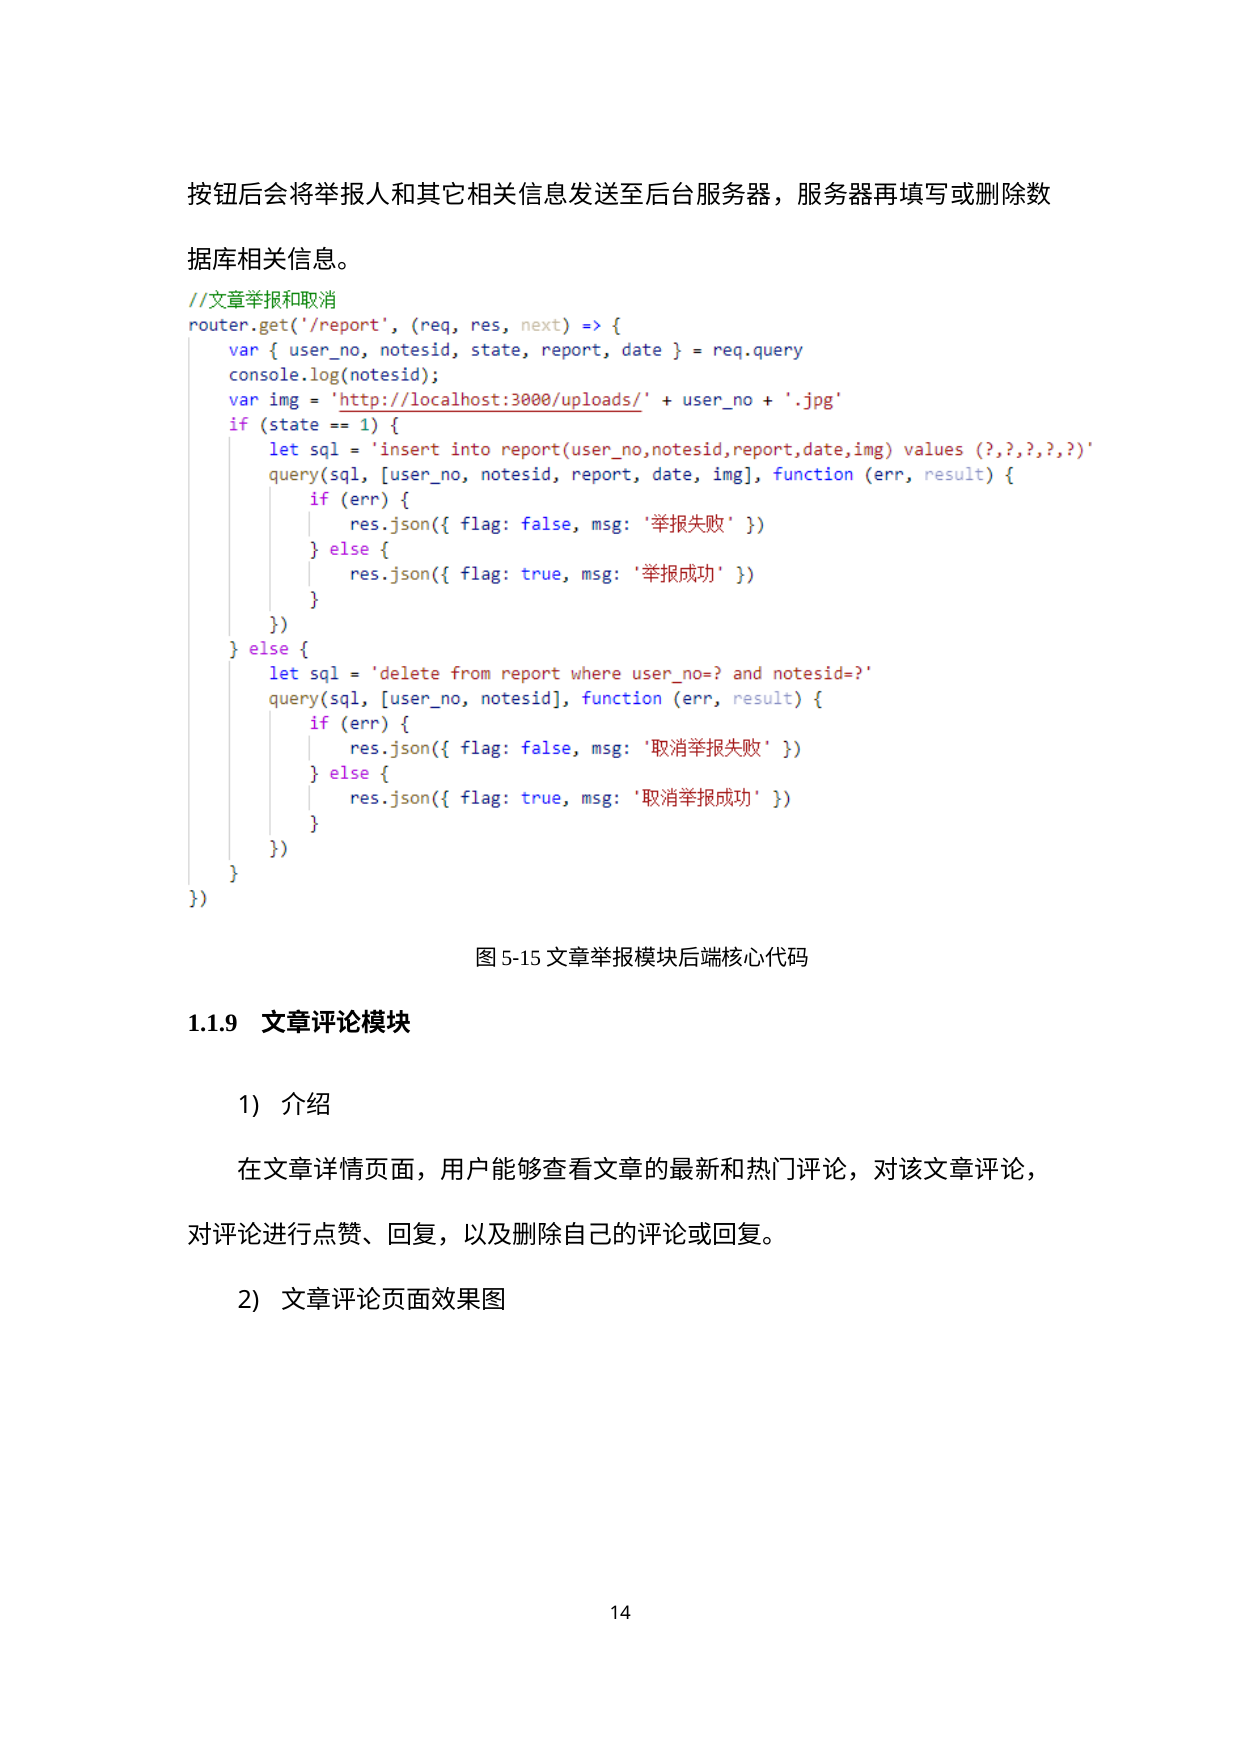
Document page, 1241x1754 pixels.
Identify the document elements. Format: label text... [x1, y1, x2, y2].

list 介绍 [237, 1070, 1053, 1135]
list 文章评论页面效果图 [237, 1265, 1053, 1330]
subtitle 文章评论模块 [187, 988, 1053, 1053]
text 图5-15 文章举报模块后端核心代码 [187, 940, 1053, 972]
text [187, 160, 1053, 289]
text 在文章详情页面，用户能够查看文章的最新和热门评论，对该文章评论，对评论进行点赞、回复，以及删除自己的评论或回复。 [187, 1135, 1053, 1265]
picture [187, 289, 1097, 910]
